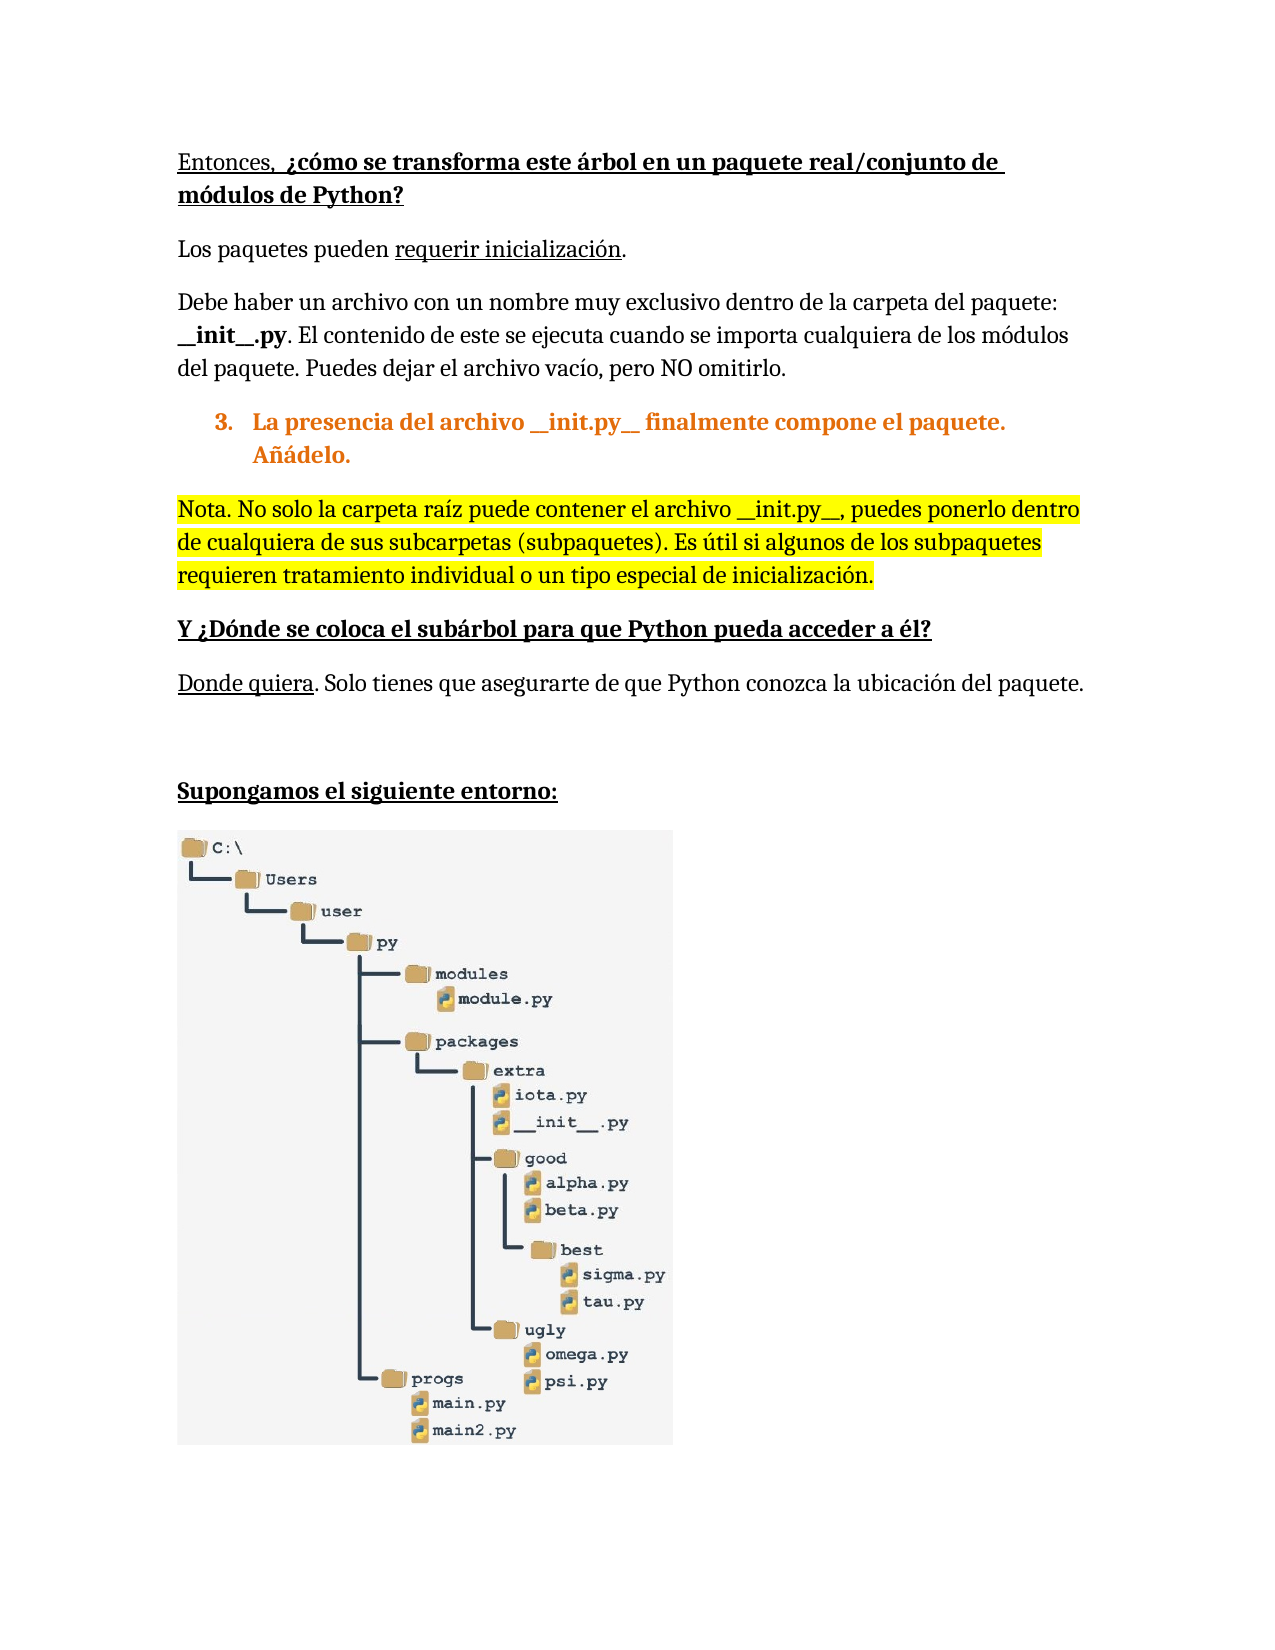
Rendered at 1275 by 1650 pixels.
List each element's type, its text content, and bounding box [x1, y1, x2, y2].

picture [177, 830, 673, 1445]
list La presencia del archivo __init.py__ finalmente compone el paquete. Añádelo. [215, 408, 1098, 470]
text Donde quiera. Solo tienes que asegurarte de que Python conozca la ubicación del paquete. [177, 669, 1098, 698]
text Debe haber un archivo con un nombre muy exclusivo dentro de la carpeta del paquete: __init__.py. El contenido de este se ejecuta cuando se importa cualquiera de los módulos del paquete. Puedes dejar el archivo vacío, pero NO omitirlo. [177, 288, 1098, 383]
text Y ¿Dónde se coloca el subárbol para que Python pueda acceder a él? [177, 615, 1098, 644]
text Supongamos el siguiente entorno: [177, 777, 1098, 805]
text Nota. No solo la carpeta raíz puede contener el archivo __init.py__, puedes ponerlo dentro de cualquiera de sus subcarpetas (subpaquetes). Es útil si algunos de los subpaquetes requieren tratamiento individual o un tipo especial de inicialización. [177, 495, 1098, 590]
text Los paquetes pueden requerir inicialización. [177, 234, 1098, 263]
text Entonces, ¿cómo se transforma este árbol en un paquete real/conjunto de módulos de Python? [177, 148, 1098, 209]
